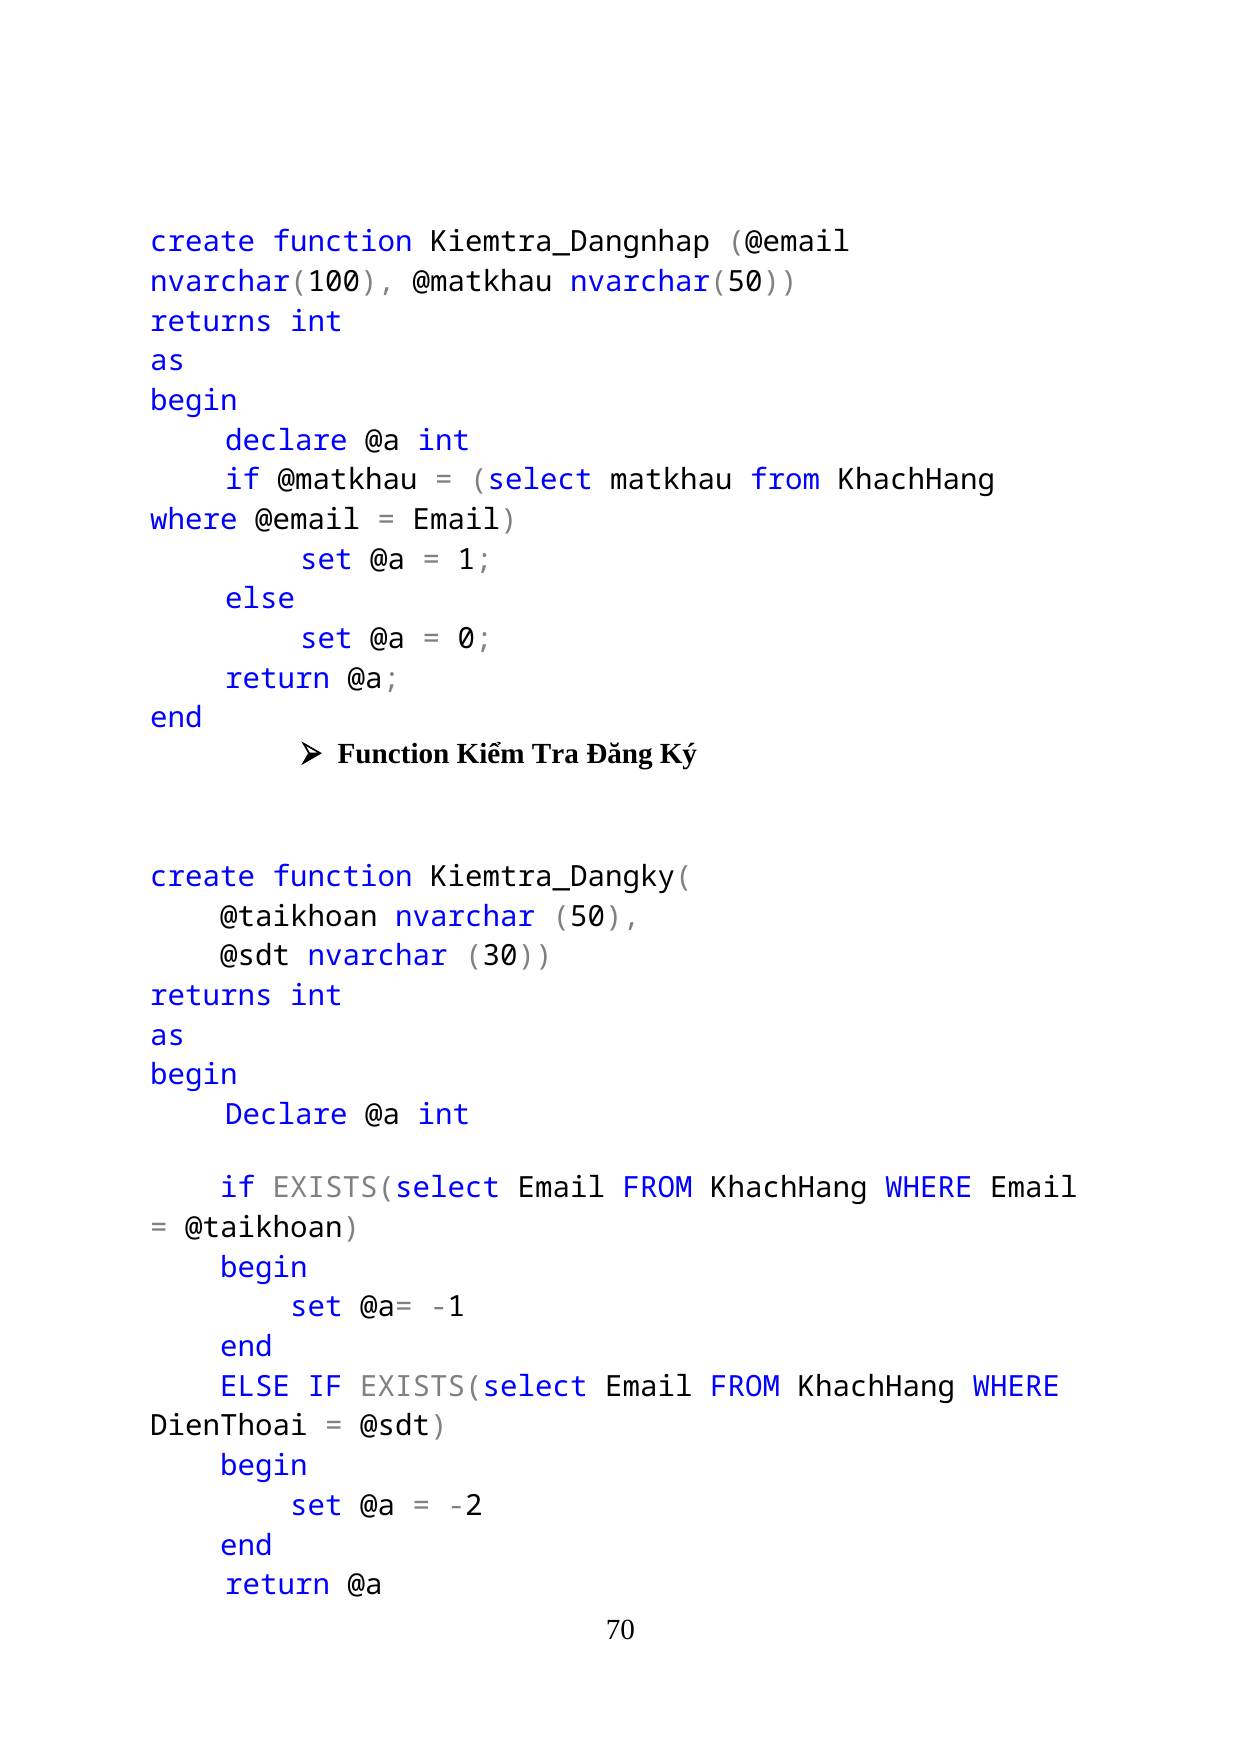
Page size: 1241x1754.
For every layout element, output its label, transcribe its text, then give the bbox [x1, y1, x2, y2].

text begin [150, 1054, 1090, 1093]
text if @matkhau = (select matkhau from KhachHang where @email = Email) [150, 458, 1090, 538]
text @taikhoan nvarchar (50), [150, 895, 1090, 934]
text begin [150, 379, 1090, 419]
text declare @a int [150, 419, 1090, 458]
text return @a [150, 1563, 1090, 1603]
text returns int [150, 300, 1090, 339]
text begin [150, 1444, 1090, 1484]
text else [150, 578, 1090, 617]
text begin [150, 1246, 1090, 1286]
text set @a= -1 [150, 1286, 1090, 1325]
text if EXISTS(select Email FROM KhachHang WHERE Email = @taikhoan) [150, 1167, 1090, 1246]
text create function Kiemtra_Dangky( [150, 855, 1090, 895]
text returns int [150, 974, 1090, 1014]
text as [150, 339, 1090, 379]
text set @a = 1; [150, 538, 1090, 578]
text @sdt nvarchar (30)) [150, 934, 1090, 974]
text as [150, 1014, 1090, 1054]
text ELSE IF EXISTS(select Email FROM KhachHang WHERE DienThoai = @sdt) [150, 1365, 1090, 1444]
text end [150, 1524, 1090, 1563]
text create function Kiemtra_Dangnhap (@email nvarchar(100), @matkhau nvarchar(50)) [150, 220, 1090, 300]
text Declare @a int [150, 1093, 1090, 1133]
text end [150, 1325, 1090, 1365]
list Function Kiểm Tra Đăng Ký [300, 736, 1090, 770]
text end [150, 697, 1090, 736]
text set @a = -2 [150, 1484, 1090, 1524]
text return @a; [150, 657, 1090, 697]
text set @a = 0; [150, 617, 1090, 657]
